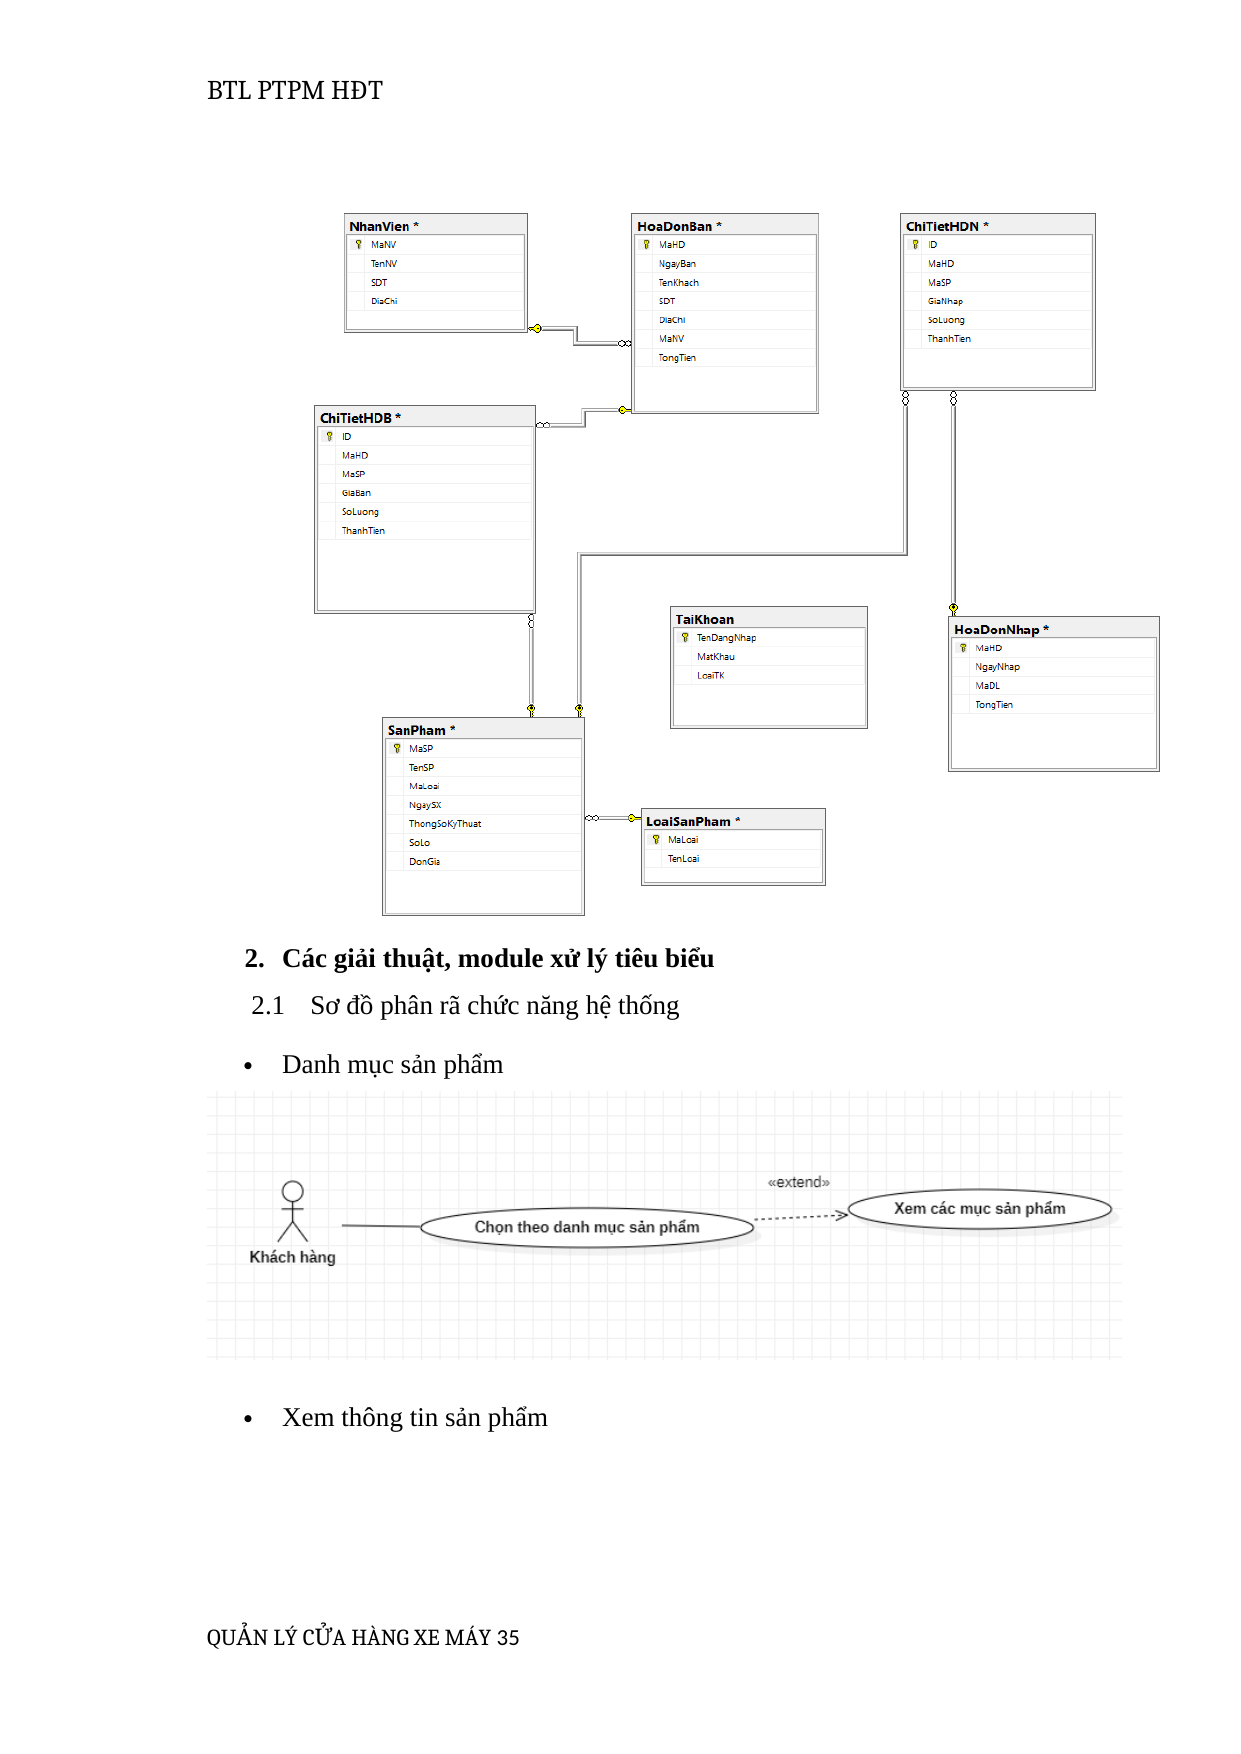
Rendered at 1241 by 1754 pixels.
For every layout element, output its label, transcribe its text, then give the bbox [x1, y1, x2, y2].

picture [265, 177, 1182, 929]
picture [206, 1091, 1123, 1360]
list Danh mục sản phẩm [244, 1048, 1122, 1079]
list Xem thông tin sản phẩm [244, 1401, 1122, 1432]
list Các giải thuật, module xử lý tiêu biểu [244, 942, 1122, 973]
list Sơ đồ phân rã chức năng hệ thống [251, 989, 1122, 1020]
